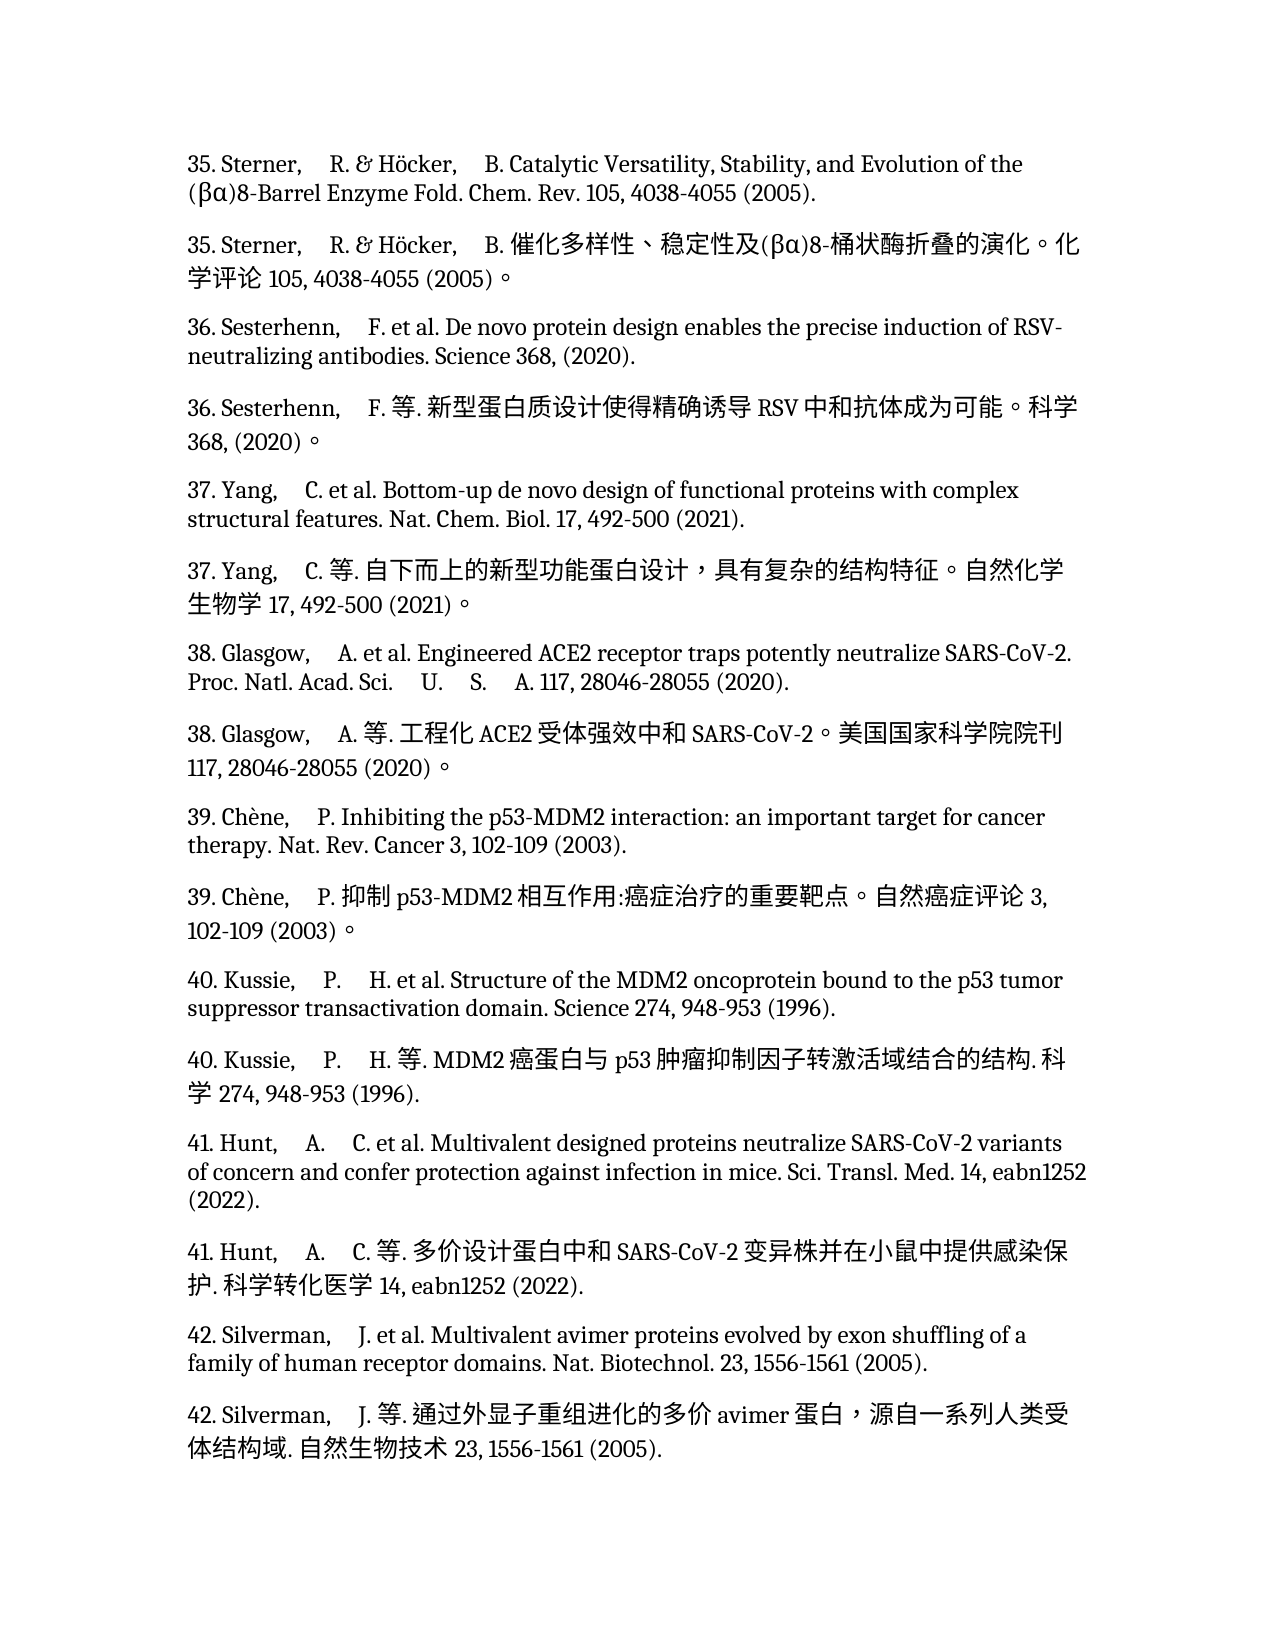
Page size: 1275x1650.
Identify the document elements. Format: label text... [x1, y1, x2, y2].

text 40. Kussie, P. H. 等. MDM2癌蛋白与p53肿瘤抑制因子转激活域结合的结构. 科学 274, 948-953 (1996). [187, 1042, 1087, 1110]
text 39. Chène, P. 抑制p53-MDM2相互作用:癌症治疗的重要靶点。自然癌症评论 3, 102-109 (2003)。 [187, 879, 1087, 947]
text 36. Sesterhenn, F. 等. 新型蛋白质设计使得精确诱导RSV中和抗体成为可能。科学 368, (2020)。 [187, 389, 1087, 457]
text 38. Glasgow, A. et al. Engineered ACE2 receptor traps potently neutralize SARS-CoV-2. Proc. Natl. Acad. Sci. U. S. A. 117, 28046-28055 (2020). [187, 639, 1087, 697]
text 42. Silverman, J. et al. Multivalent avimer proteins evolved by exon shuffling of a family of human receptor domains. Nat. Biotechnol. 23, 1556-1561 (2005). [187, 1321, 1087, 1378]
text 35. Sterner, R. & Höcker, B. 催化多样性、稳定性及(βα)8-桶状酶折叠的演化。化学评论 105, 4038-4055 (2005)。 [187, 226, 1087, 294]
text 37. Yang, C. 等. 自下而上的新型功能蛋白设计，具有复杂的结构特征。自然化学生物学 17, 492-500 (2021)。 [187, 552, 1087, 621]
text 42. Silverman, J. 等. 通过外显子重组进化的多价avimer蛋白，源自一系列人类受体结构域. 自然生物技术 23, 1556-1561 (2005). [187, 1397, 1087, 1465]
text 37. Yang, C. et al. Bottom-up de novo design of functional proteins with complex structural features. Nat. Chem. Biol. 17, 492-500 (2021). [187, 476, 1087, 534]
text 36. Sesterhenn, F. et al. De novo protein design enables the precise induction of RSV-neutralizing antibodies. Science 368, (2020). [187, 313, 1087, 371]
text 35. Sterner, R. & Höcker, B. Catalytic Versatility, Stability, and Evolution of the (βα)8-Barrel Enzyme Fold. Chem. Rev. 105, 4038-4055 (2005). [187, 150, 1087, 207]
text 41. Hunt, A. C. et al. Multivalent designed proteins neutralize SARS-CoV-2 variants of concern and confer protection against infection in mice. Sci. Transl. Med. 14, eabn1252 (2022). [187, 1129, 1087, 1215]
text 41. Hunt, A. C. 等. 多价设计蛋白中和SARS-CoV-2变异株并在小鼠中提供感染保护. 科学转化医学 14, eabn1252 (2022). [187, 1234, 1087, 1302]
text 38. Glasgow, A. 等. 工程化ACE2受体强效中和SARS-CoV-2。美国国家科学院院刊 117, 28046-28055 (2020)。 [187, 716, 1087, 784]
text 40. Kussie, P. H. et al. Structure of the MDM2 oncoprotein bound to the p53 tumor suppressor transactivation domain. Science 274, 948-953 (1996). [187, 966, 1087, 1023]
text 39. Chène, P. Inhibiting the p53-MDM2 interaction: an important target for cancer therapy. Nat. Rev. Cancer 3, 102-109 (2003). [187, 802, 1087, 860]
